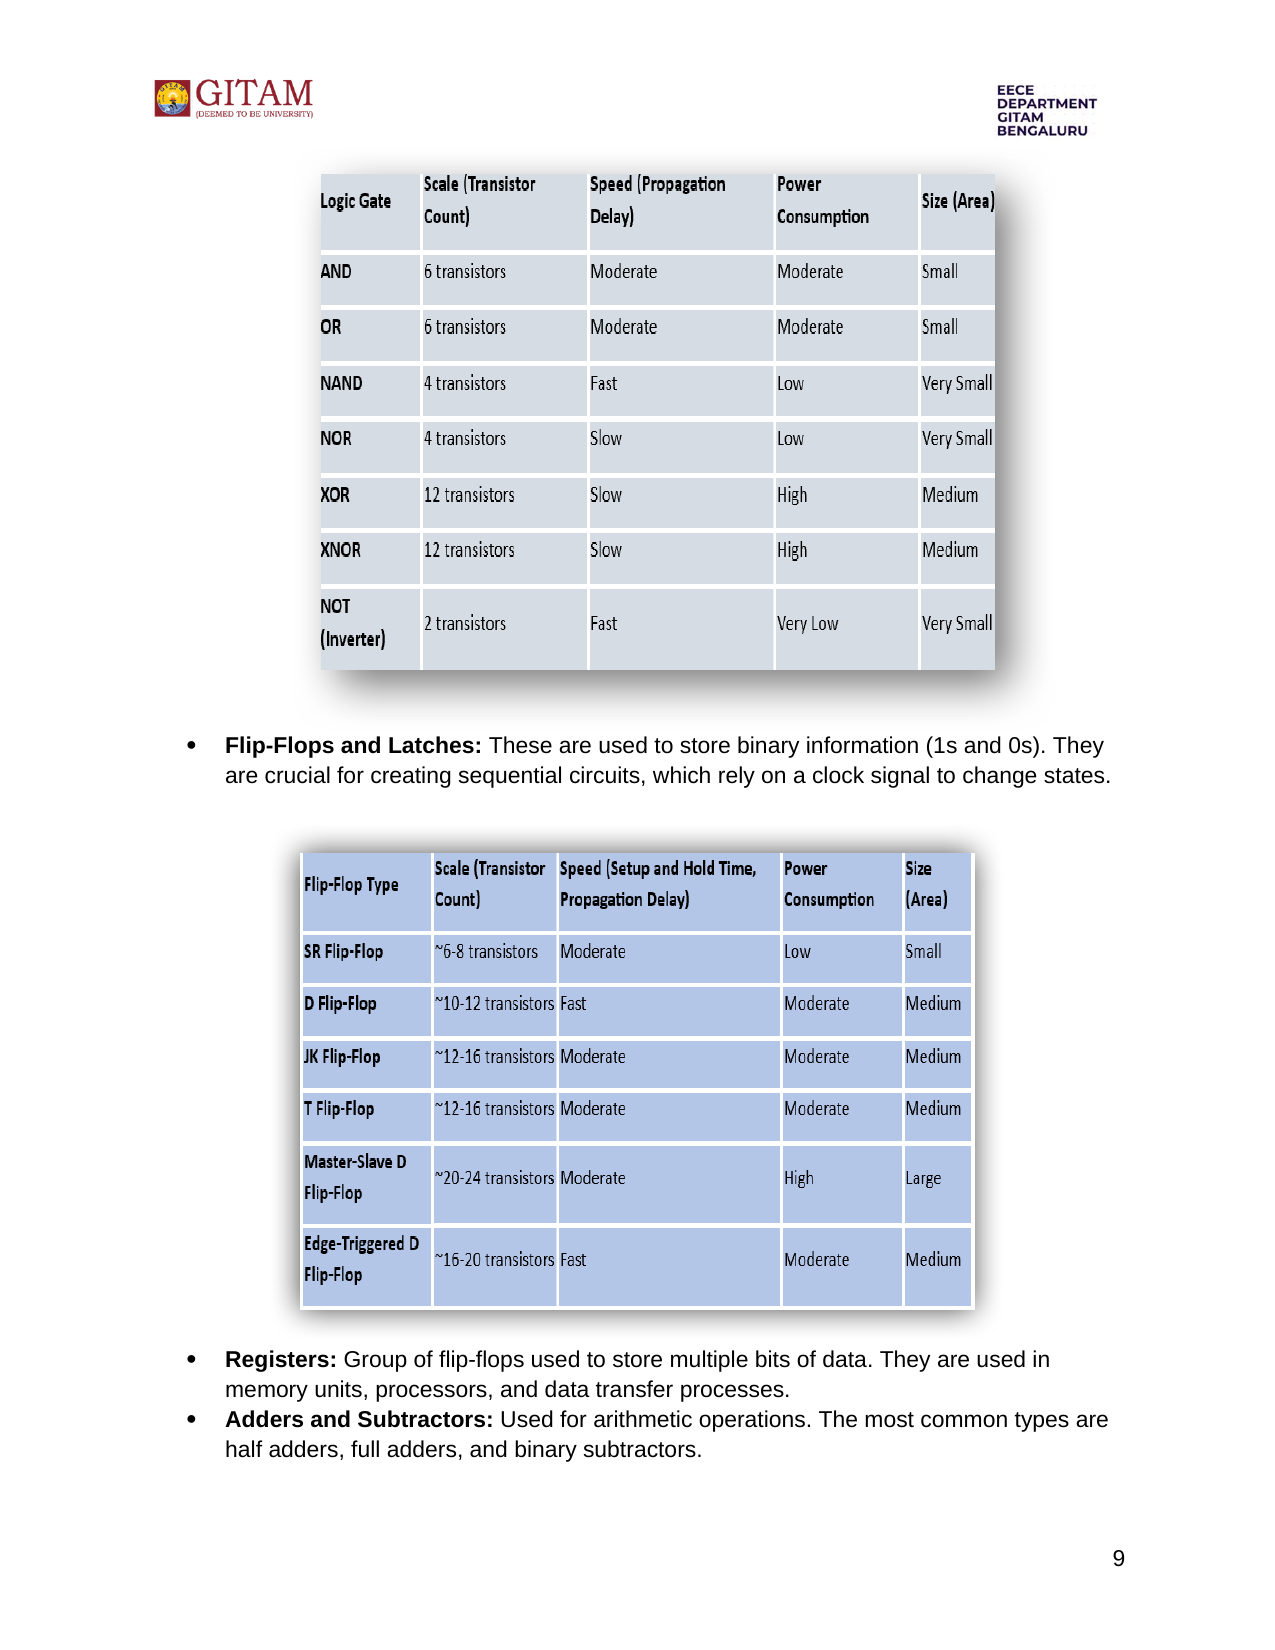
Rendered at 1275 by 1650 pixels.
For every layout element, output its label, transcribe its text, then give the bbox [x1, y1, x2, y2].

list Adders and Subtractors: Used for arithmetic operations. The most common types are half adders, full adders, and binary subtractors. [187, 1406, 1125, 1462]
picture [150, 75, 318, 123]
list Registers: Group of flip-flops used to store multiple bits of data. They are used in memory units, processors, and data transfer processes. [187, 1346, 1125, 1402]
picture [321, 174, 995, 670]
list Flip-Flops and Latches: These are used to store binary information (1s and 0s). They are crucial for creating sequential circuits, which rely on a clock signal to change states. [187, 732, 1125, 789]
picture [993, 78, 1105, 141]
picture [300, 853, 975, 1310]
